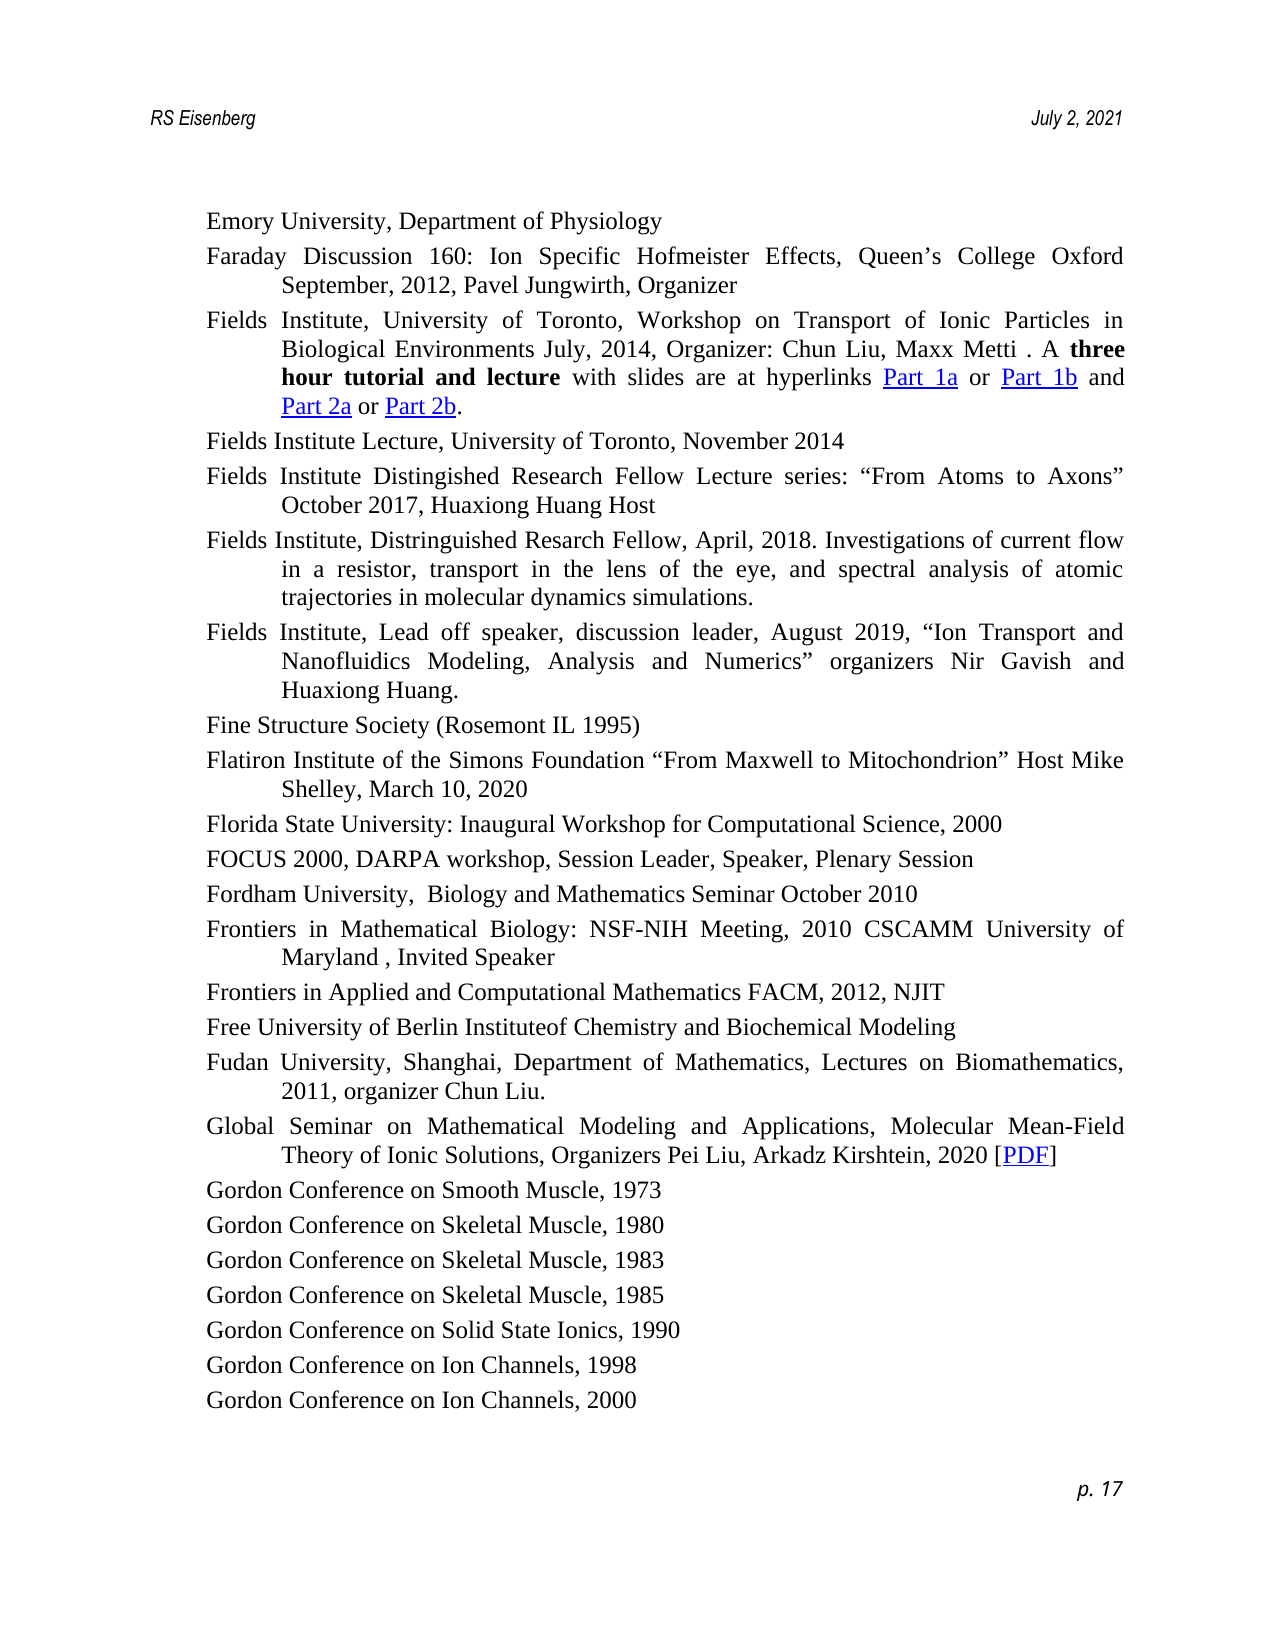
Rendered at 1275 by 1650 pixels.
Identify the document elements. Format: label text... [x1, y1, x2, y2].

text Florida State University: Inaugural Workshop for Computational Science, 2000 [206, 809, 1125, 837]
text Frontiers in Applied and Computational Mathematics FACM, 2012, NJIT [206, 977, 1125, 1006]
text Gordon Conference on Skeletal Muscle, 1980 [206, 1210, 1125, 1239]
text Fordham University, Biology and Mathematics Seminar October 2010 [206, 879, 1125, 907]
text Fields Institute Distingished Research Fellow Lecture series: “From Atoms to Axons” October 2017, Huaxiong Huang Host [206, 461, 1125, 519]
text Fudan University, Shanghai, Department of Mathematics, Lectures on Biomathematics, 2011, organizer Chun Liu. [206, 1047, 1125, 1105]
text Fields Institute, Lead off speaker, discussion leader, August 2019, “Ion Transport and Nanofluidics Modeling, Analysis and Numerics” organizers Nir Gavish and Huaxiong Huang. [206, 617, 1125, 704]
text Gordon Conference on Smooth Muscle, 1973 [206, 1175, 1125, 1204]
text Gordon Conference on Solid State Ionics, 1990 [206, 1315, 1125, 1344]
text Fine Structure Society (Rosemont IL 1995) [206, 710, 1125, 739]
text Gordon Conference on Ion Channels, 1998 [206, 1350, 1125, 1379]
text Fields Institute, University of Toronto, Workshop on Transport of Ionic Particles in Biological Environments July, 2014, Organizer: Chun Liu, Maxx Metti . A three hour tutorial and lecture with slides are at hyperlinks Part 1a or Part 1b and Part 2a or Part 2b. [206, 305, 1125, 420]
text Frontiers in Mathematical Biology: NSF-NIH Meeting, 2010 CSCAMM University of Maryland , Invited Speaker [206, 914, 1125, 971]
text Flatiron Institute of the Simons Foundation “From Maxwell to Mitochondrion” Host Mike Shelley, March 10, 2020 [206, 745, 1125, 802]
text Faraday Discussion 160: Ion Specific Hofmeister Effects, Queen’s College Oxford September, 2012, Pavel Jungwirth, Organizer [206, 241, 1125, 299]
text Free University of Berlin Instituteof Chemistry and Biochemical Modeling [206, 1012, 1125, 1041]
text Gordon Conference on Ion Channels, 2000 [206, 1385, 1125, 1414]
text Emory University, Department of Physiology [206, 206, 1125, 235]
text FOCUS 2000, DARPA workshop, Session Leader, Speaker, Plenary Session [206, 844, 1125, 872]
text Fields Institute Lecture, University of Toronto, November 2014 [206, 426, 1125, 455]
text Fields Institute, Distringuished Resarch Fellow, April, 2018. Investigations of current flow in a resistor, transport in the lens of the eye, and spectral analysis of atomic trajectories in molecular dynamics simulations. [206, 525, 1125, 611]
text Gordon Conference on Skeletal Muscle, 1985 [206, 1280, 1125, 1309]
text Global Seminar on Mathematical Modeling and Applications, Molecular Mean-Field Theory of Ionic Solutions, Organizers Pei Liu, Arkadz Kirshtein, 2020 [PDF] [206, 1111, 1125, 1169]
text Gordon Conference on Skeletal Muscle, 1983 [206, 1245, 1125, 1274]
